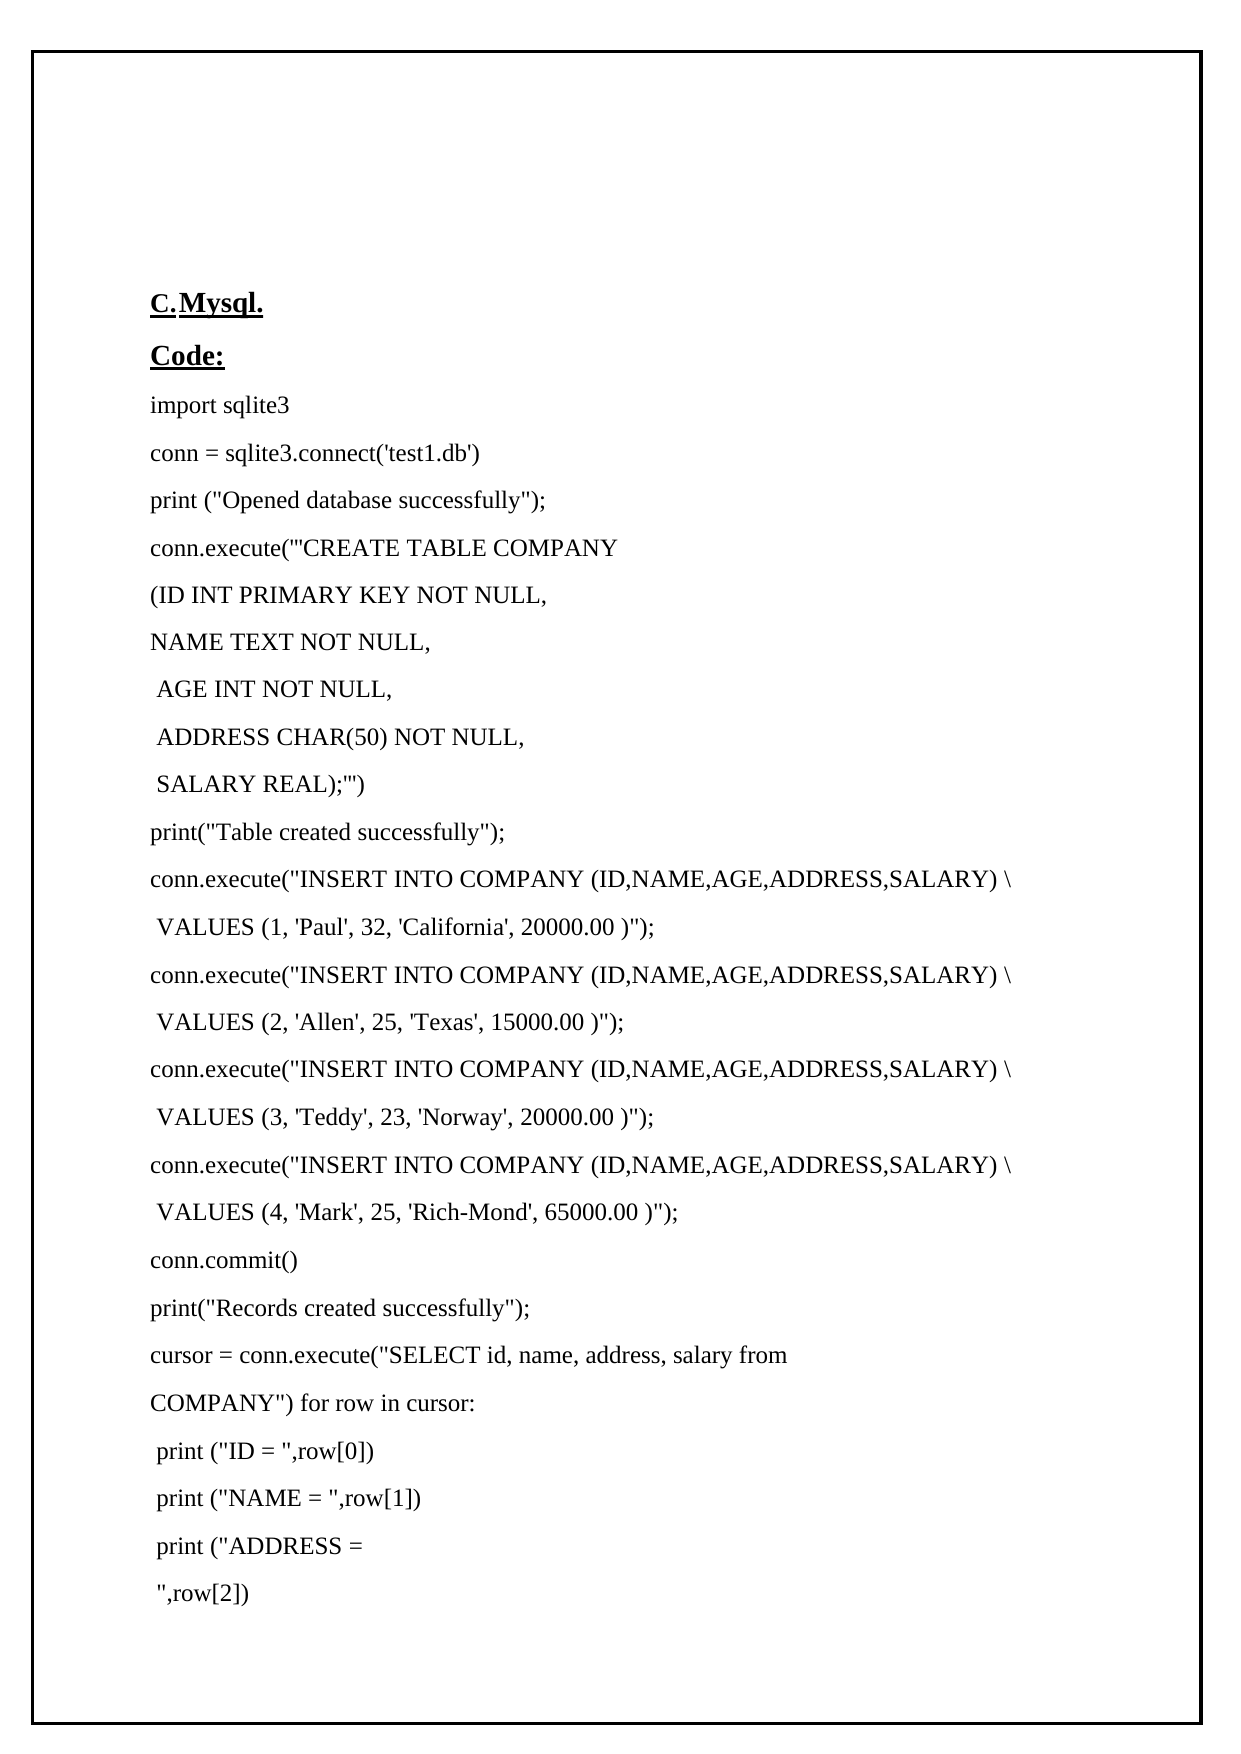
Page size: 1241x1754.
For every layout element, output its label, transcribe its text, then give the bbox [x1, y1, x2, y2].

text AGE INT NOT NULL, [156, 675, 1199, 703]
text print("Records created successfully"); [150, 1293, 1199, 1321]
text ADDRESS CHAR(50) NOT NULL, SALARY REAL);''') [156, 722, 524, 798]
list Mysql. Code: [150, 285, 264, 371]
text conn.execute("INSERT INTO COMPANY (ID,NAME,AGE,ADDRESS,SALARY) \ VALUES (3, 'Teddy', 23, 'Norway', 20000.00 )"); [150, 1054, 1065, 1131]
text conn = sqlite3.connect('test1.db') [150, 438, 1199, 466]
text print ("ID = ",row[0]) [156, 1436, 1199, 1464]
text print ("Opened database successfully"); conn.execute('''CREATE TABLE COMPANY (ID INT PRIMARY KEY NOT NULL, NAME TEXT NOT NULL, [150, 485, 620, 656]
text conn.execute("INSERT INTO COMPANY (ID,NAME,AGE,ADDRESS,SALARY) \ VALUES (4, 'Mark', 25, 'Rich-Mond', 65000.00 )"); [150, 1150, 1065, 1226]
text conn.execute("INSERT INTO COMPANY (ID,NAME,AGE,ADDRESS,SALARY) \ VALUES (2, 'Allen', 25, 'Texas', 15000.00 )"); [150, 960, 1065, 1036]
text print("Table created successfully"); [150, 817, 1199, 846]
text conn.execute("INSERT INTO COMPANY (ID,NAME,AGE,ADDRESS,SALARY) \ VALUES (1, 'Paul', 32, 'California', 20000.00 )"); [150, 864, 1065, 941]
text import sqlite3 [150, 390, 1199, 419]
text cursor = conn.execute("SELECT id, name, address, salary from COMPANY") for row in cursor: [150, 1340, 937, 1417]
text print ("NAME = ",row[1]) print ("ADDRESS = ",row[2]) [156, 1483, 460, 1607]
text conn.commit() [150, 1245, 1199, 1274]
